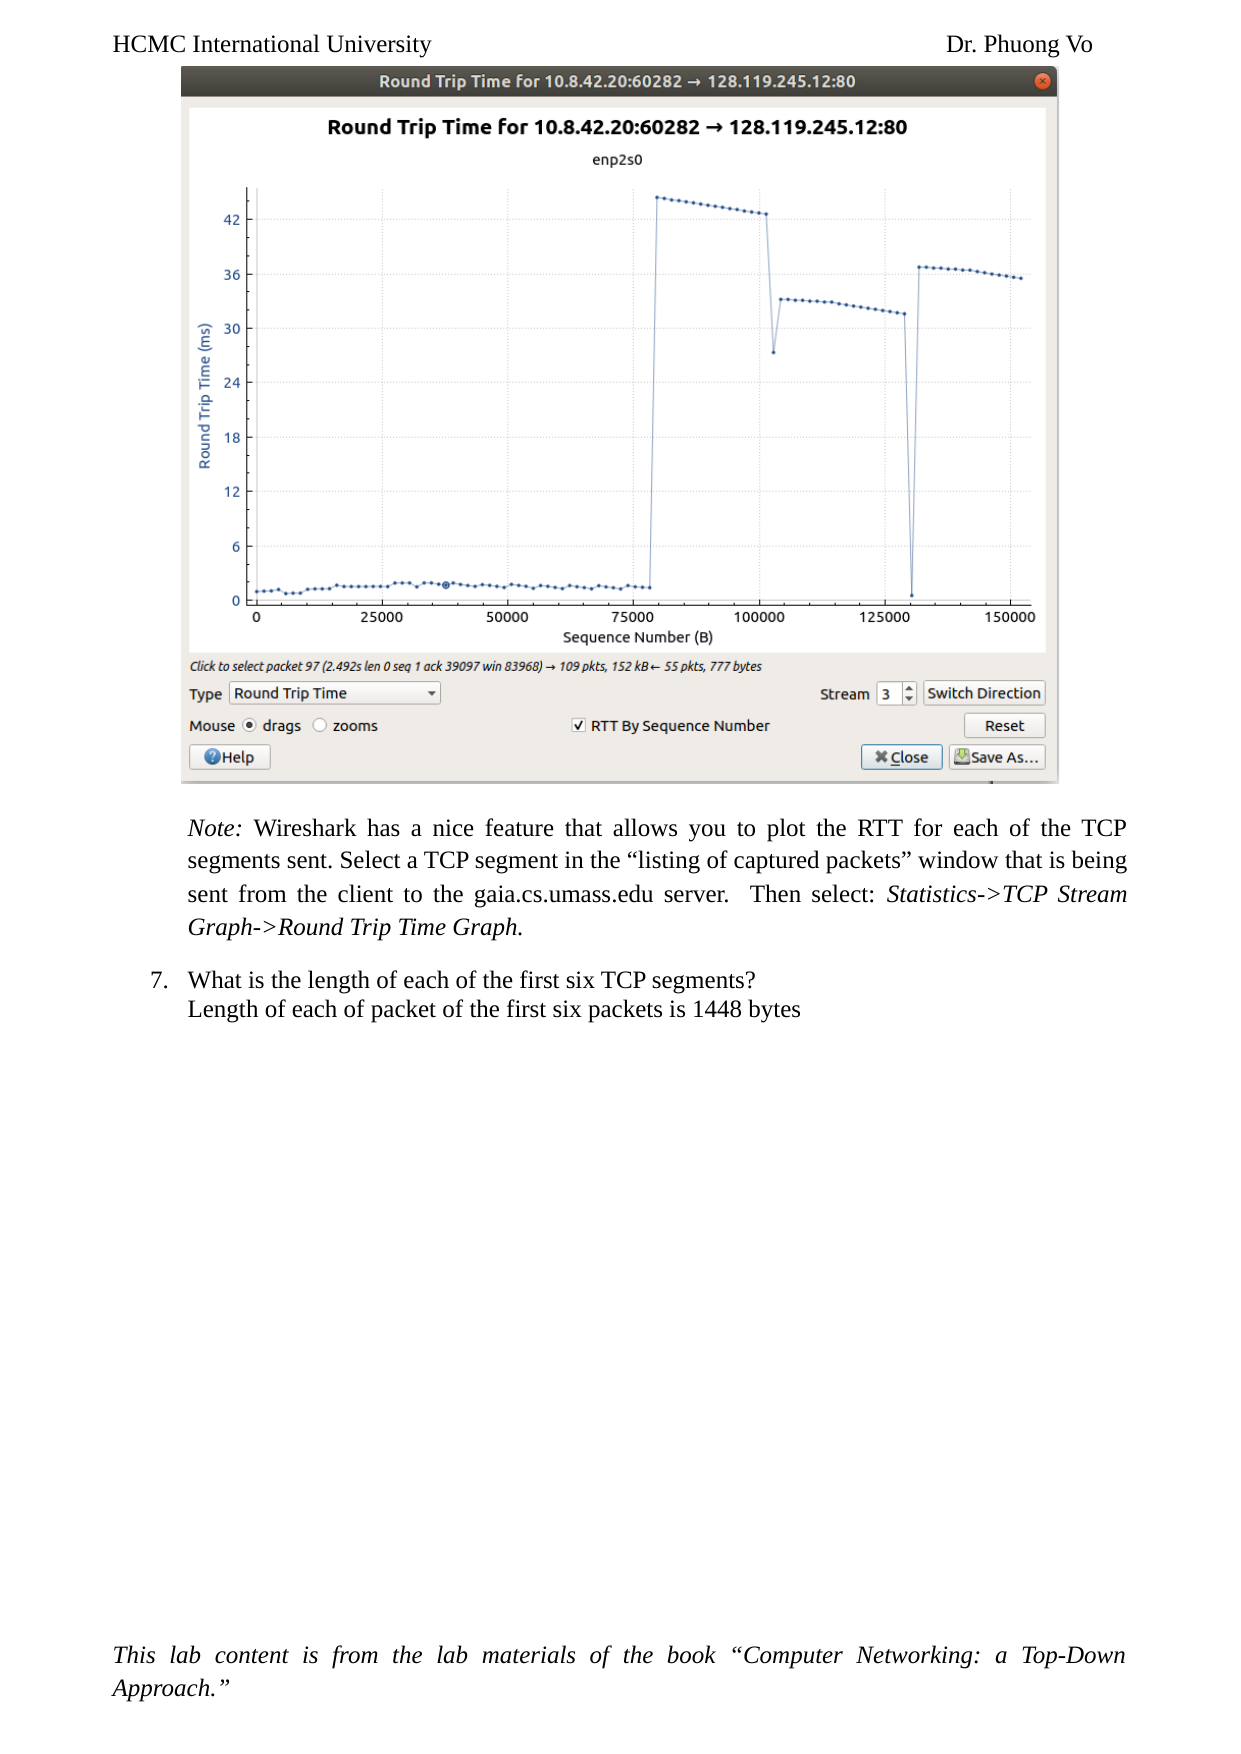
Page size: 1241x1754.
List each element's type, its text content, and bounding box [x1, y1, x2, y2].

list Length of each of packet of the first six packets is 1448 bytes [187, 994, 1128, 1023]
text Note: Wireshark has a nice feature that allows you to plot the RTT for each of the TCP segments sent. Select a TCP segment in the “listing of captured packets” window that is being sent from the client to the gaia.cs.umass.edu server. Then select: Statistics->TCP Stream Graph->Round Trip Time Graph. [187, 813, 1128, 940]
list What is the length of each of the first six TCP segments? [150, 966, 1128, 994]
picture [181, 66, 1060, 784]
